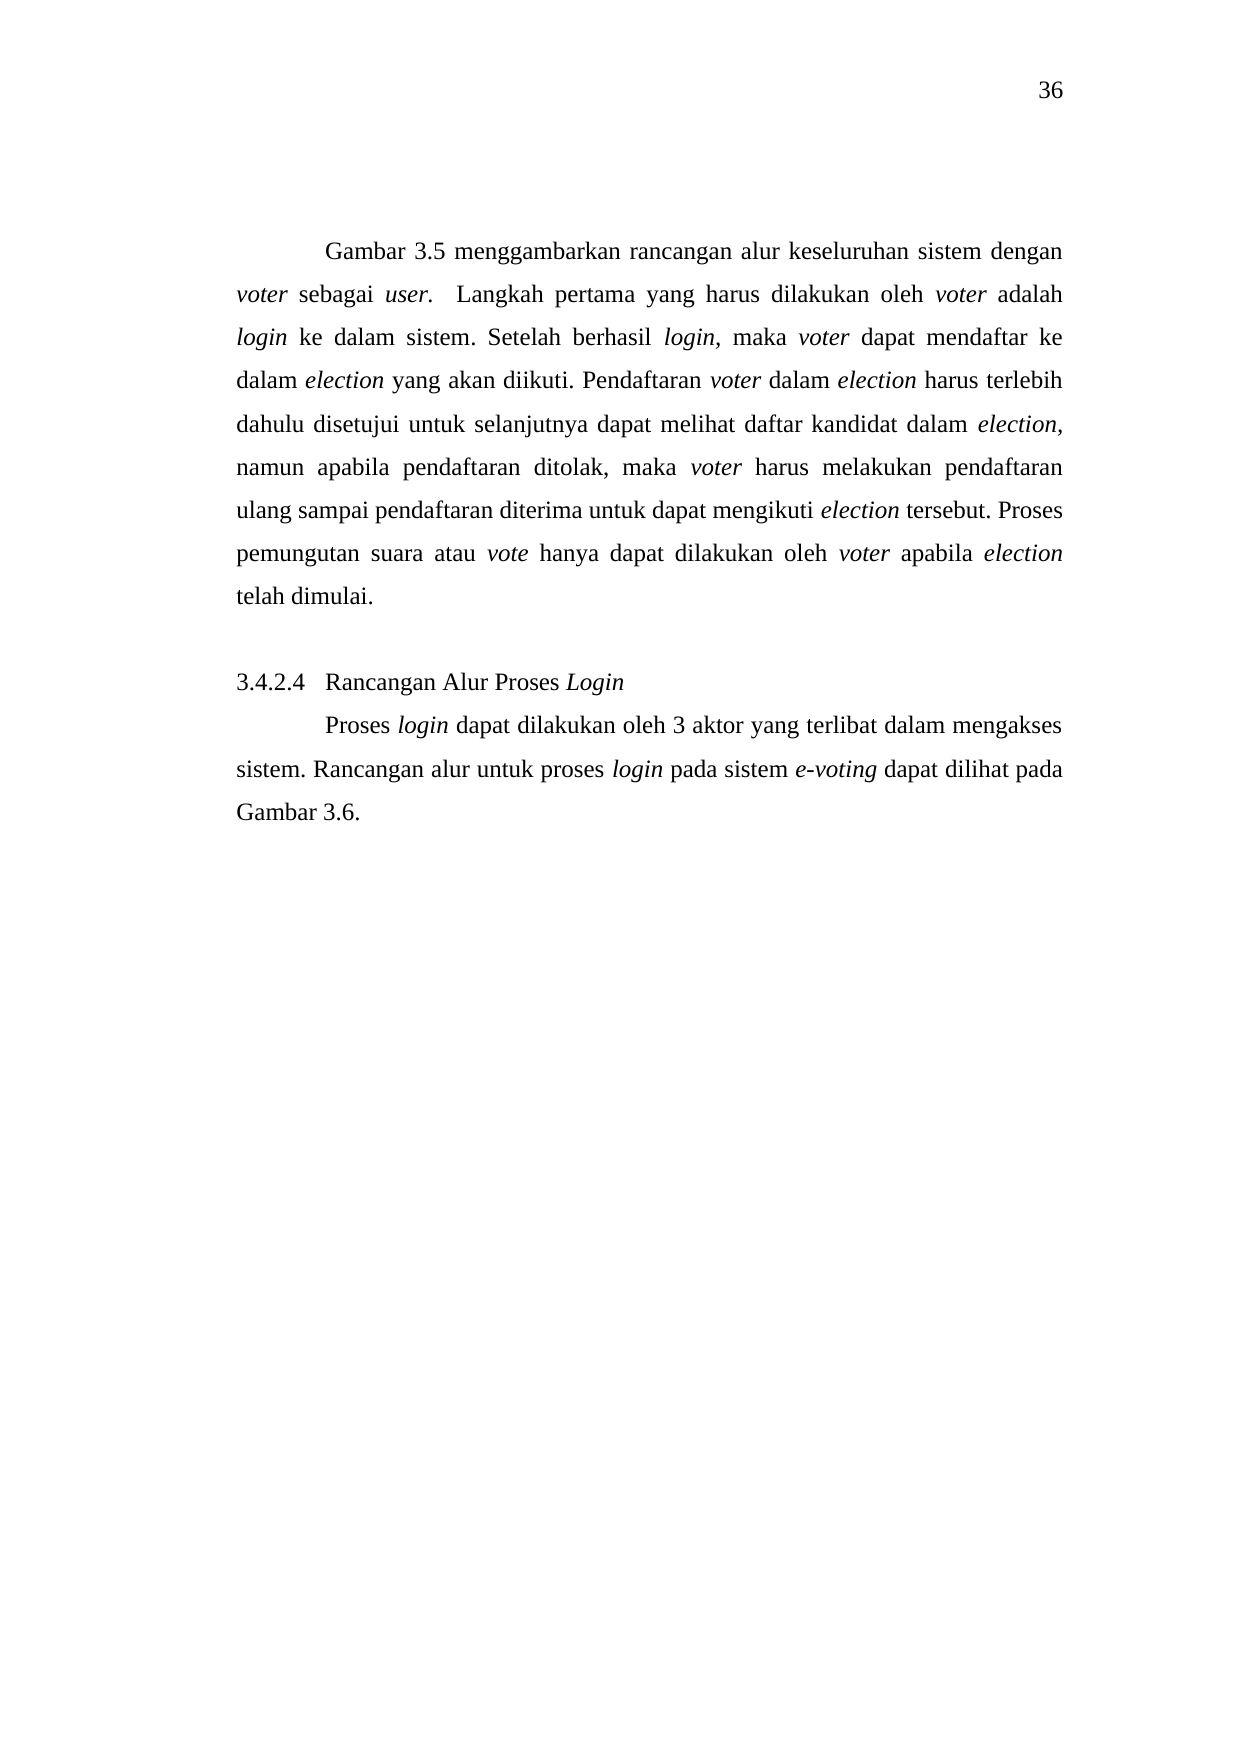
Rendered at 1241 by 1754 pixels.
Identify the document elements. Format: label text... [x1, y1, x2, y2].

text Proses login dapat dilakukan oleh 3 aktor yang terlibat dalam mengakses sistem. Rancangan alur untuk proses login pada sistem e-voting dapat dilihat pada Gambar 3.6. [236, 711, 1063, 826]
text Gambar 3.5 menggambarkan rancangan alur keseluruhan sistem dengan voter sebagai user. Langkah pertama yang harus dilakukan oleh voter adalah login ke dalam sistem. Setelah berhasil login, maka voter dapat mendaftar ke dalam election yang akan diikuti. Pendaftaran voter dalam election harus terlebih dahulu disetujui untuk selanjutnya dapat melihat daftar kandidat dalam election, namun apabila pendaftaran ditolak, maka voter harus melakukan pendaftaran ulang sampai pendaftaran diterima untuk dapat mengikuti election tersebut. Proses pemungutan suara atau vote hanya dapat dilakukan oleh voter apabila election telah dimulai. [236, 236, 1063, 610]
list Rancangan Alur Proses Login [236, 667, 1063, 696]
